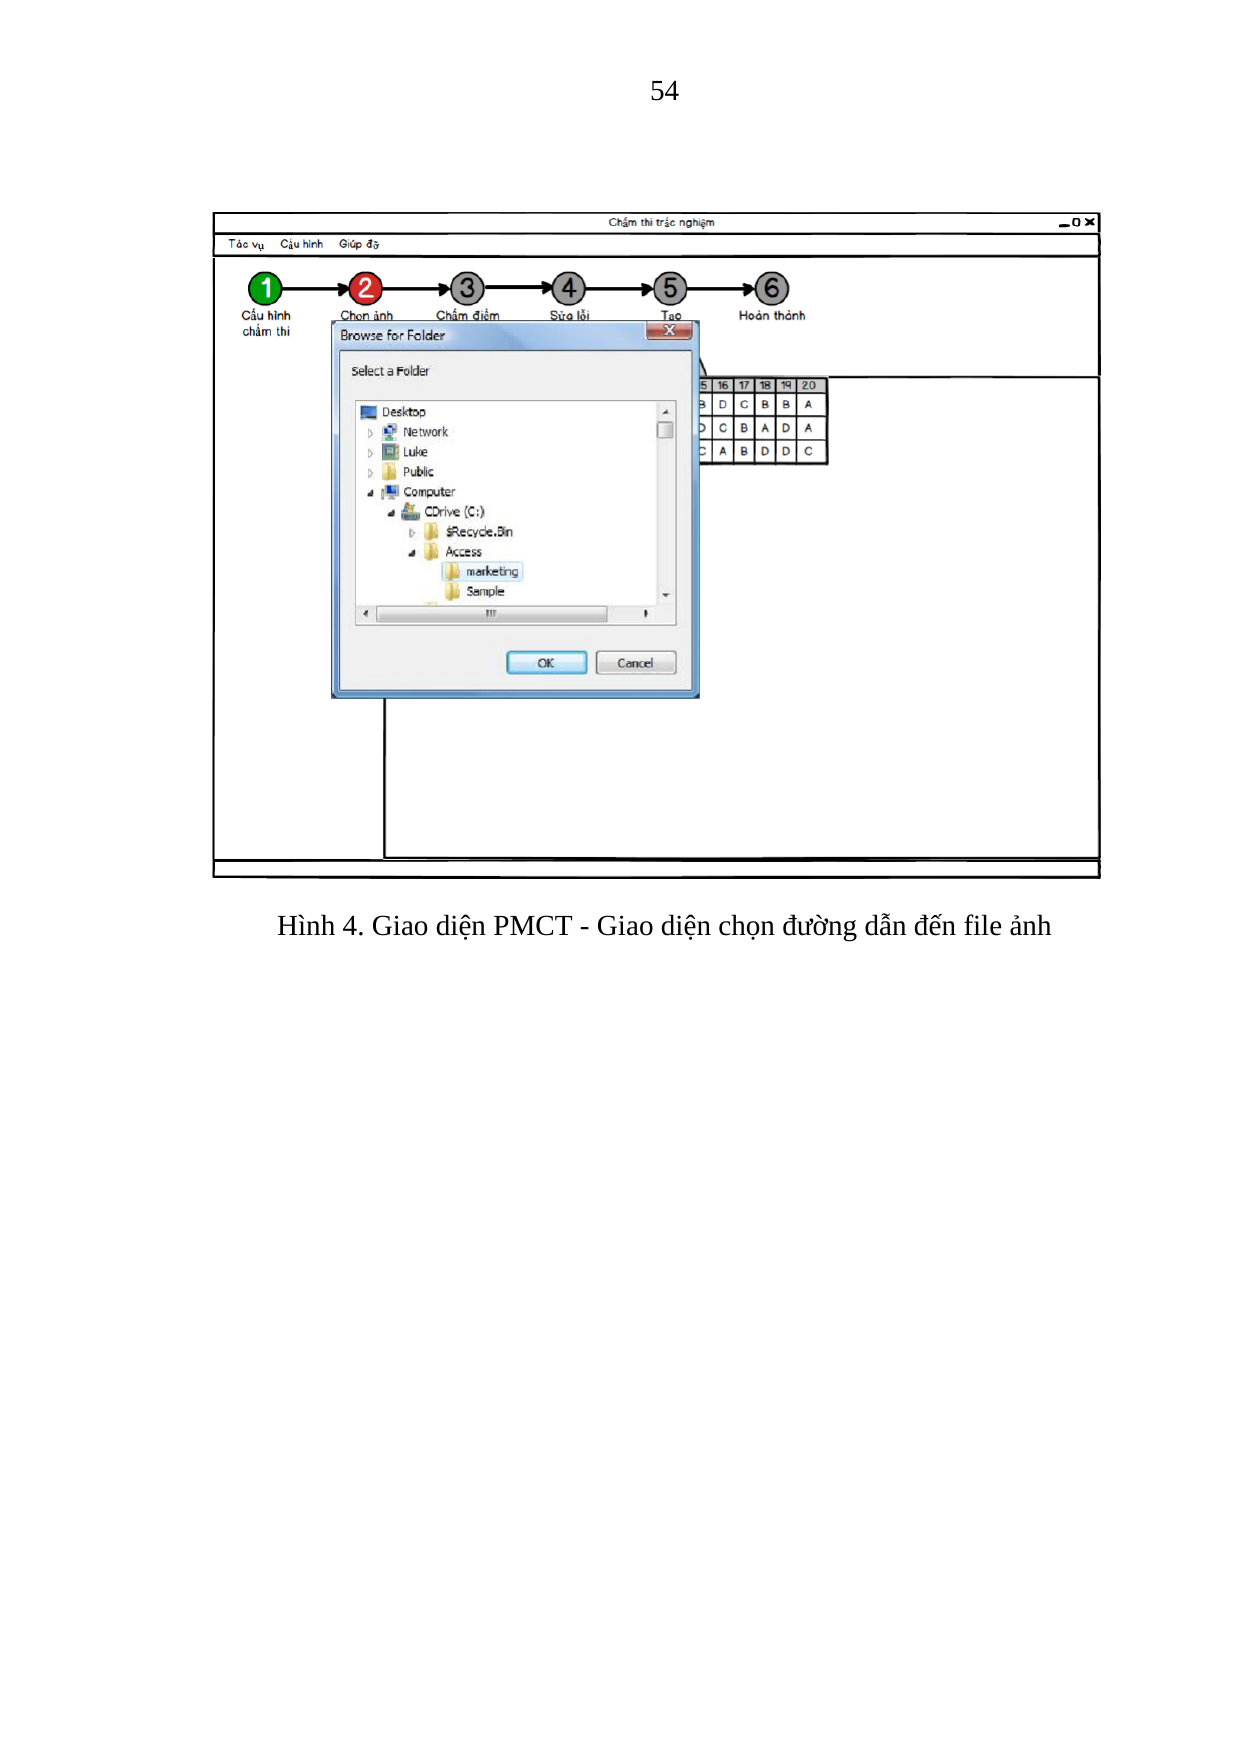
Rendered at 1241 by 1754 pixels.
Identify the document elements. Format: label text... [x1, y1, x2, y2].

text Hình 4. Giao diện PMCT - Giao diện chọn đường dẫn đến file ảnh [207, 908, 1122, 942]
picture [207, 207, 1122, 889]
